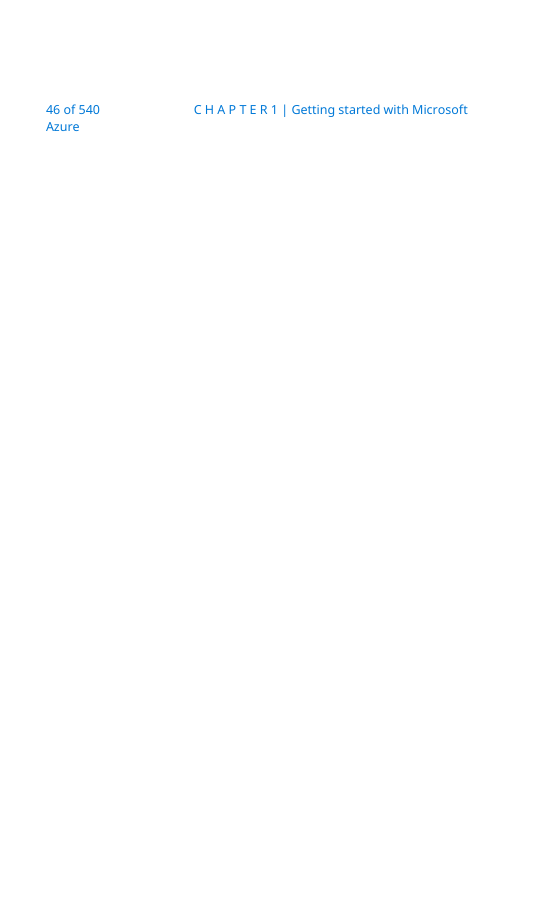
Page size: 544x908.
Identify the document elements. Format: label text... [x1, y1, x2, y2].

text 46 of 540 C H A P T E R 1 | Getting started with Microsoft Azure [46, 101, 497, 135]
